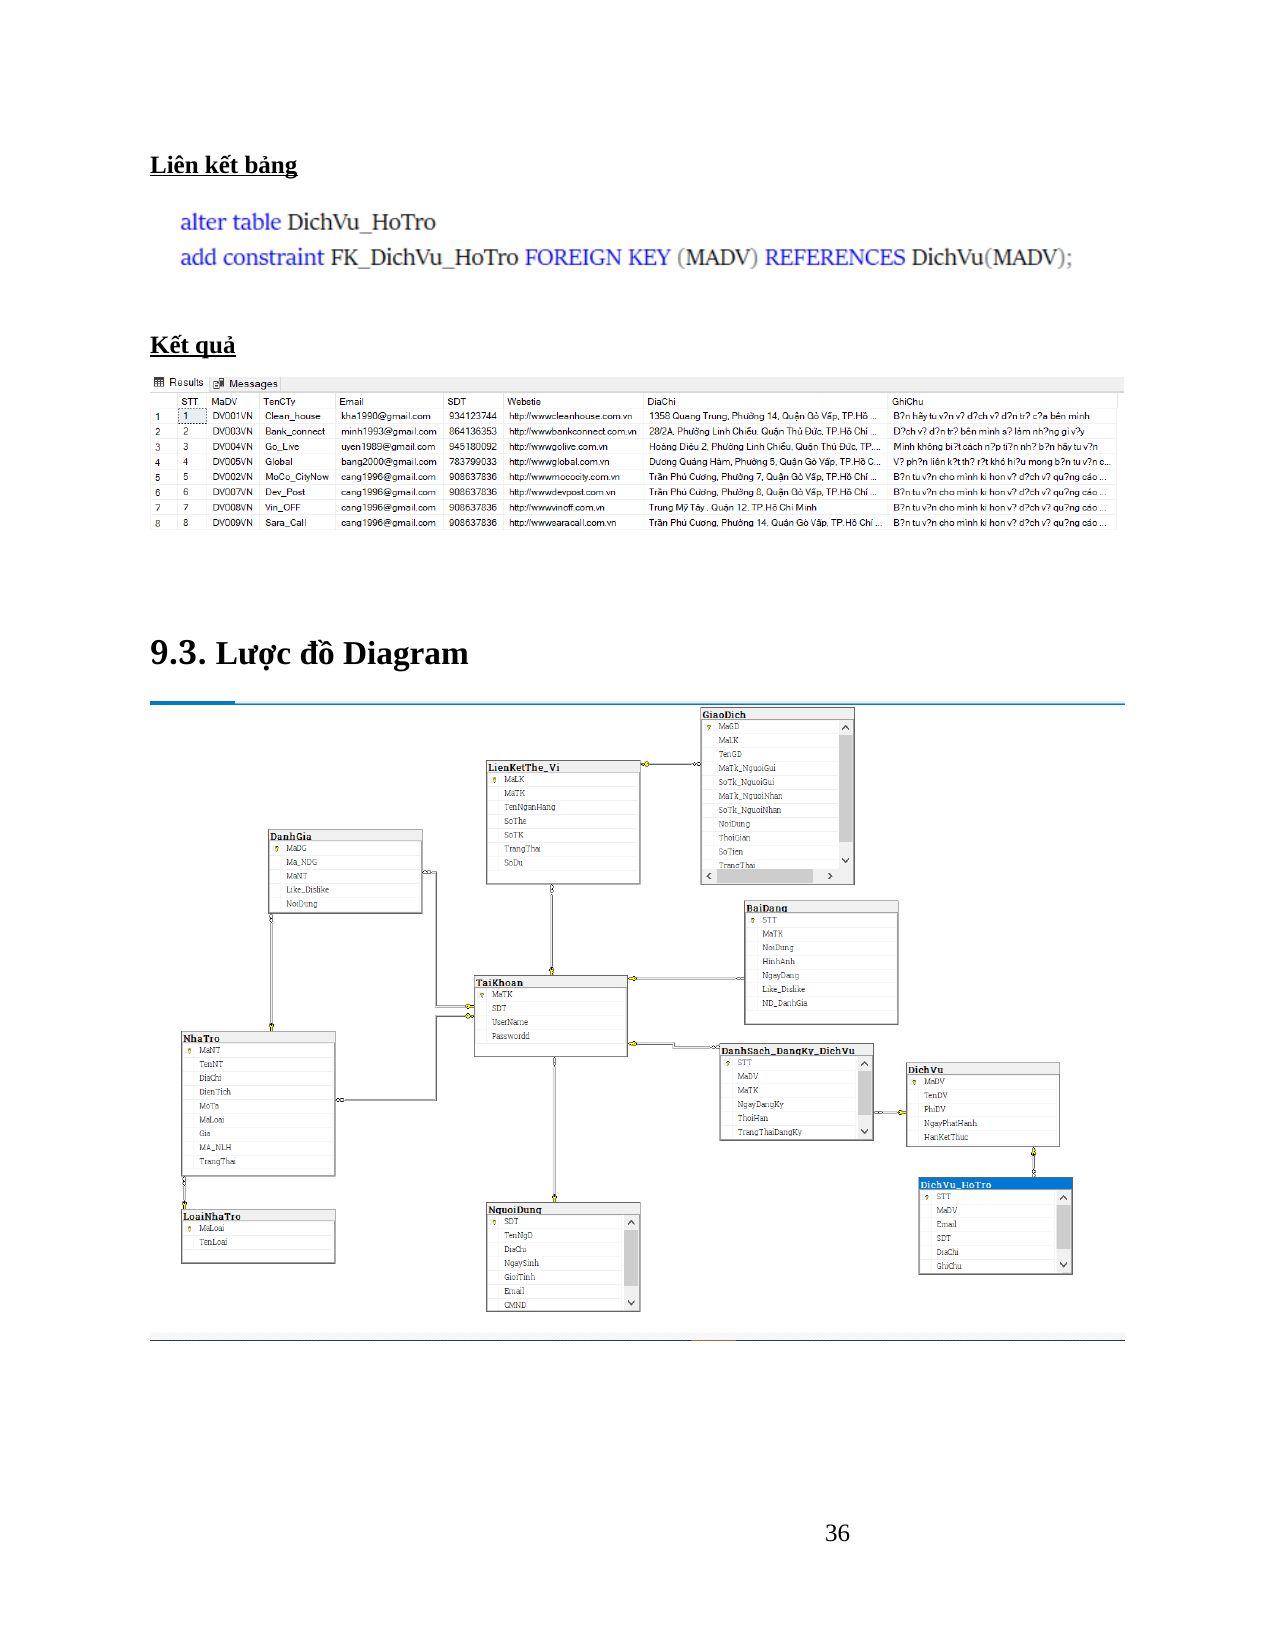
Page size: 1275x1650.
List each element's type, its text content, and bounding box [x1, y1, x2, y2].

picture [150, 196, 1125, 299]
text Kết quả [150, 330, 1125, 359]
subtitle Lược đồ Diagram [150, 629, 1125, 674]
picture [150, 701, 1125, 1341]
picture [150, 377, 1125, 552]
text Liên kết bảng [150, 150, 1125, 179]
